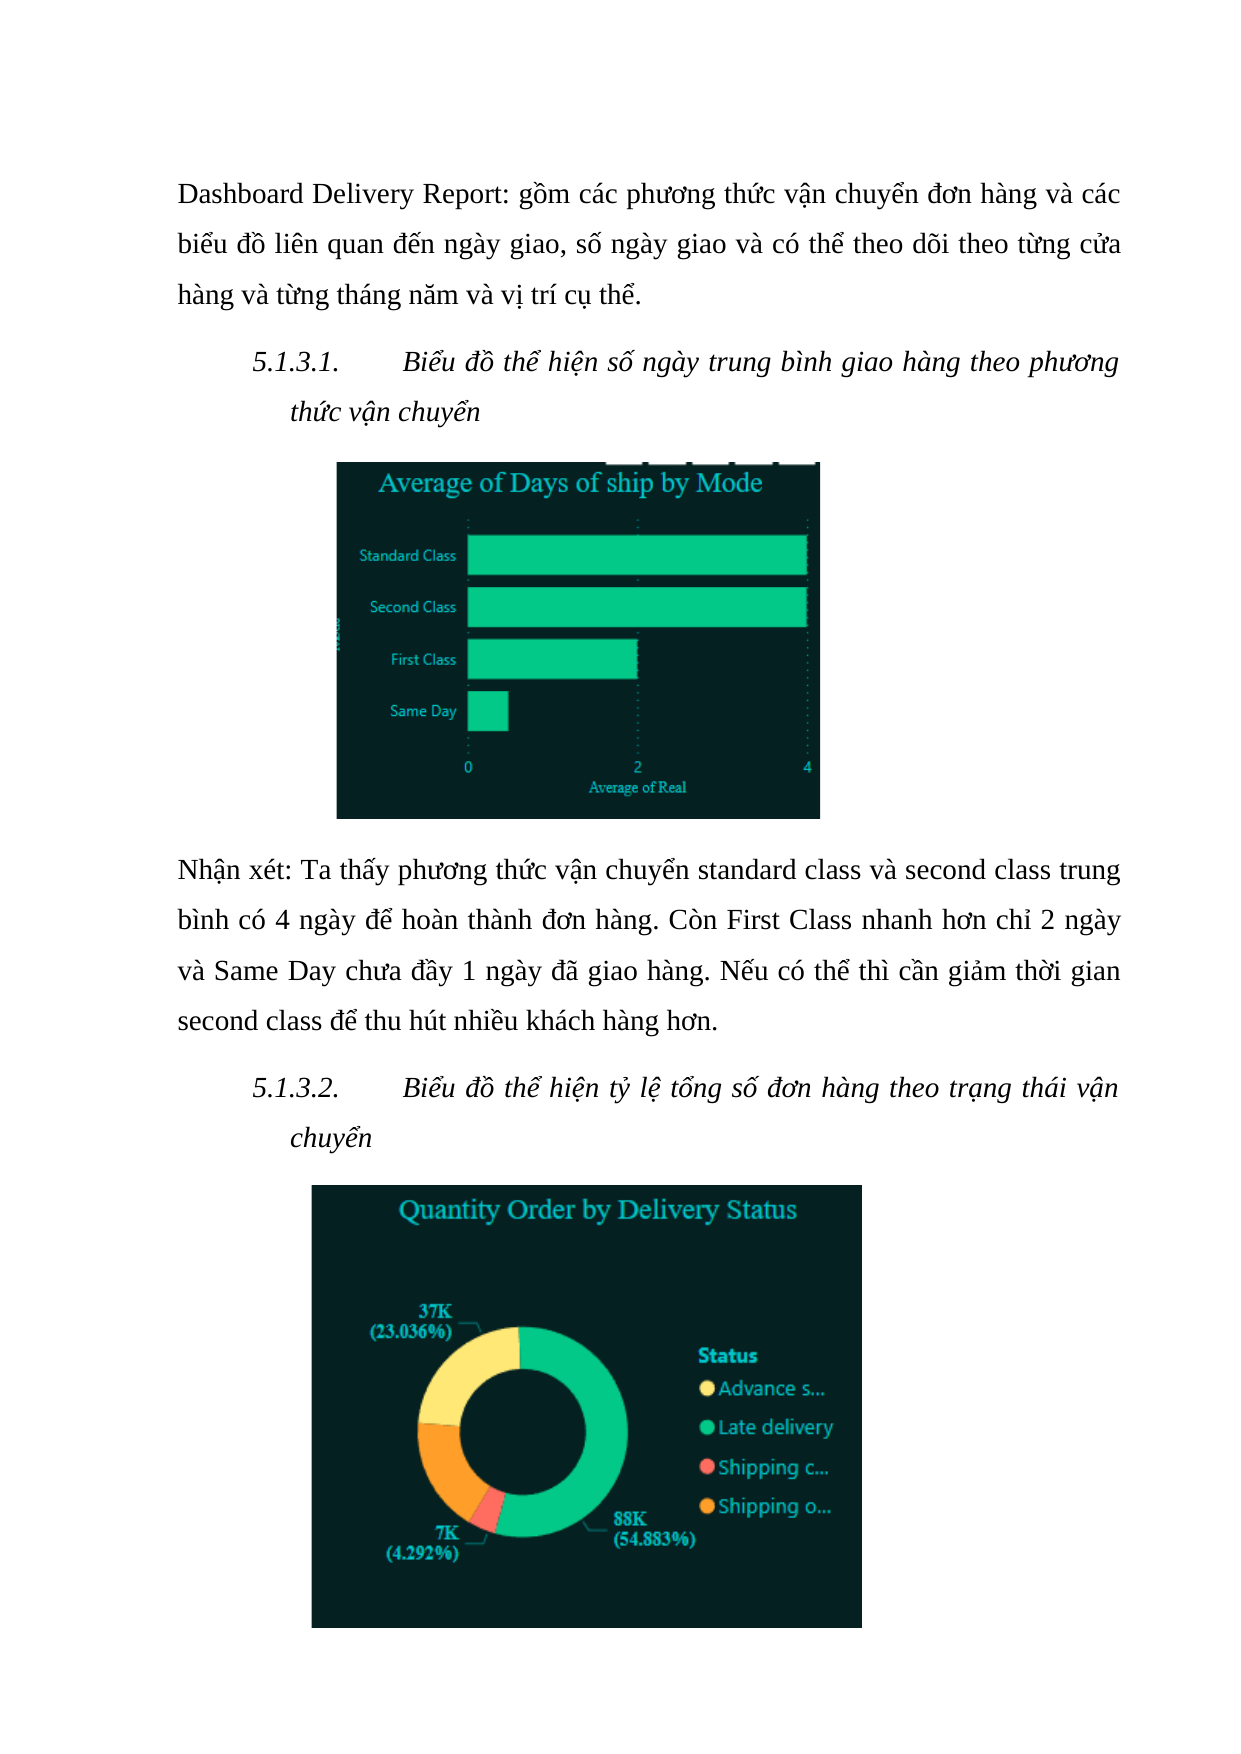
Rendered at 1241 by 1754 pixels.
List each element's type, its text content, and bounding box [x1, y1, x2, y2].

picture [311, 1185, 862, 1628]
text Dashboard Delivery Report: gồm các phương thức vận chuyển đơn hàng và các biểu đồ liên quan đến ngày giao, số ngày giao và có thể theo dõi theo từng cửa hàng và từng tháng năm và vị trí cụ thể. [177, 176, 1122, 311]
list Biểu đồ thể hiện số ngày trung bình giao hàng theo phương thức vận chuyển [252, 344, 1122, 428]
picture [336, 462, 821, 819]
list Biểu đồ thể hiện tỷ lệ tổng số đơn hàng theo trạng thái vận chuyển [252, 1070, 1122, 1154]
